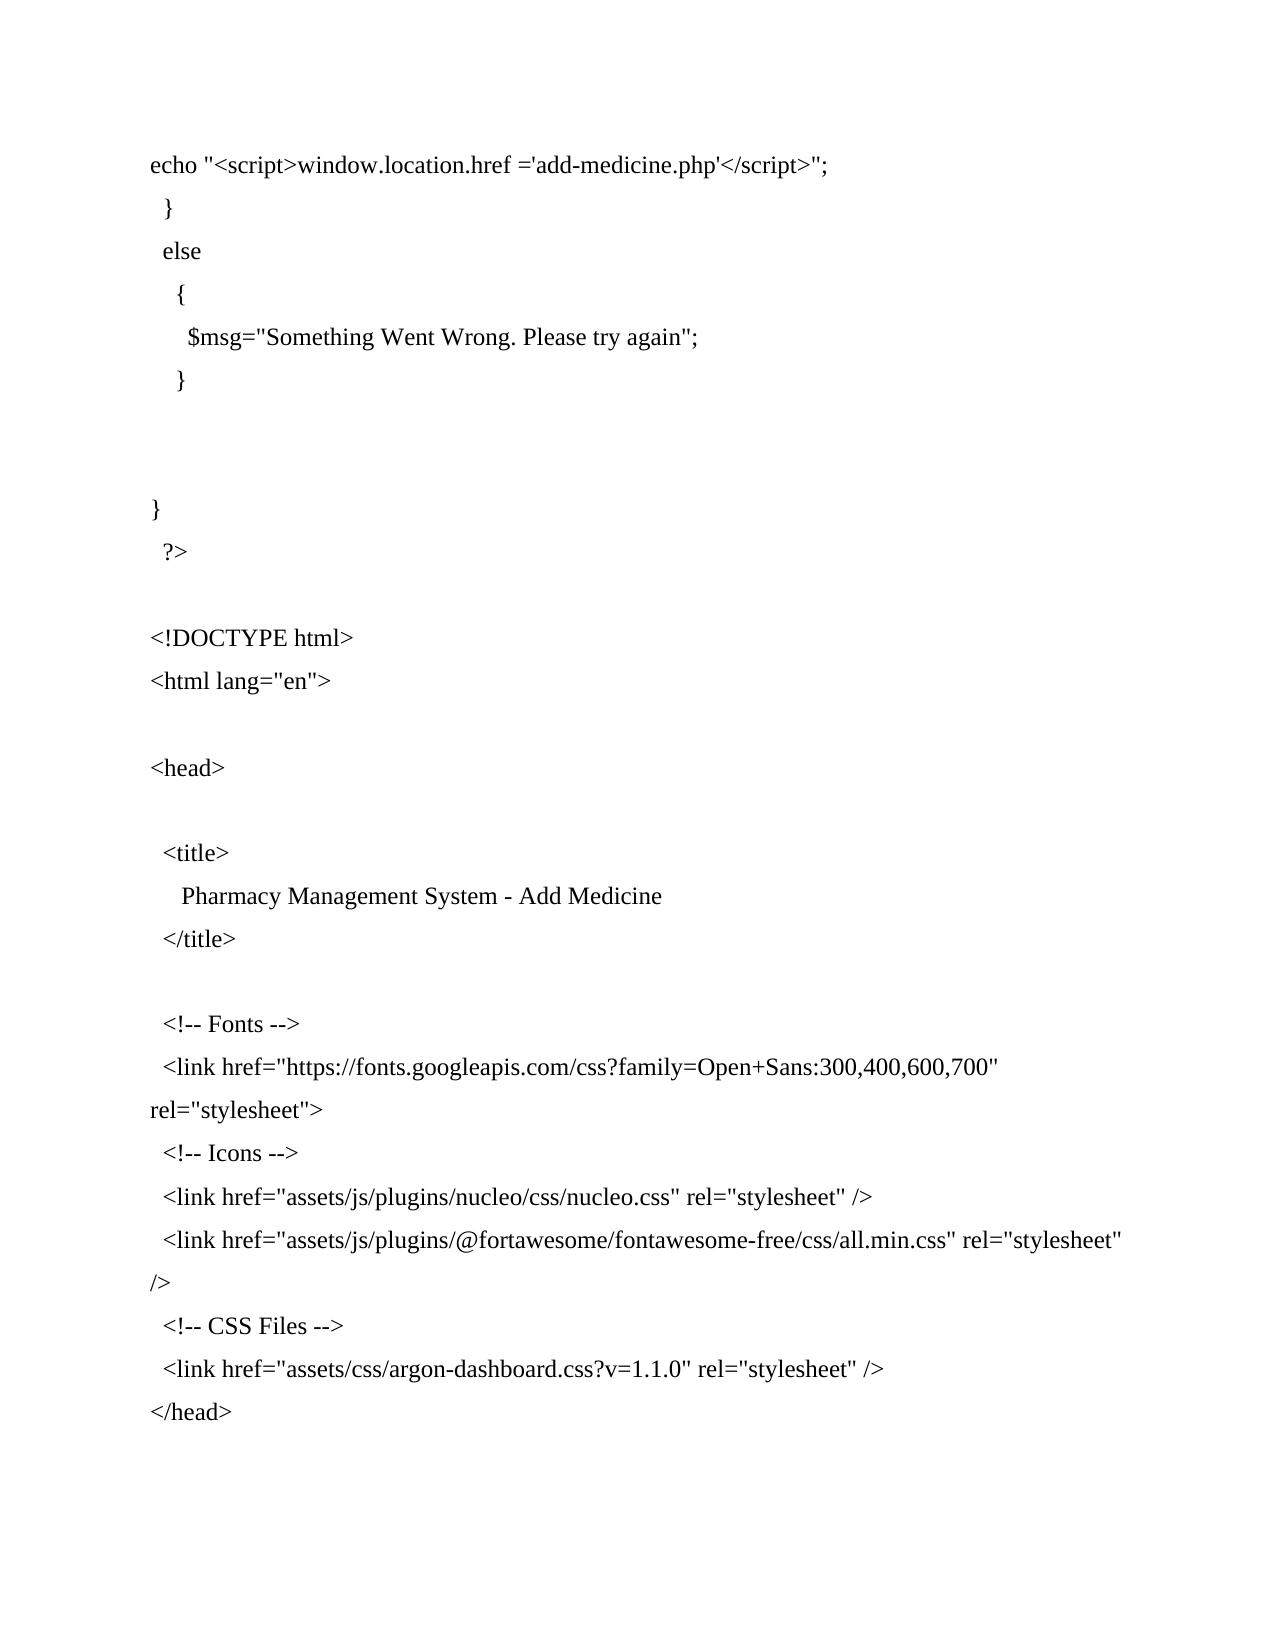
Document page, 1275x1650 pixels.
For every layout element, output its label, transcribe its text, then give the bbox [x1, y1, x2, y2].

text <title> [150, 838, 1125, 866]
text { [150, 279, 1125, 308]
text echo "<script>window.location.href ='add-medicine.php'</script>"; [150, 150, 1125, 179]
text <link href="assets/js/plugins/@fortawesome/fontawesome-free/css/all.min.css" rel="stylesheet" /> [150, 1225, 1125, 1297]
text <!-- Icons --> [150, 1138, 1125, 1167]
text } [150, 494, 1125, 523]
text } [150, 193, 1125, 222]
text <!DOCTYPE html> [150, 623, 1125, 652]
text <head> [150, 753, 1125, 781]
text </title> [150, 924, 1125, 953]
text <link href="assets/css/argon-dashboard.css?v=1.1.0" rel="stylesheet" /> [150, 1354, 1125, 1383]
text <link href="assets/js/plugins/nucleo/css/nucleo.css" rel="stylesheet" /> [150, 1182, 1125, 1210]
text <!-- CSS Files --> [150, 1311, 1125, 1340]
text Pharmacy Management System - Add Medicine [150, 881, 1125, 909]
text ?> [150, 537, 1125, 566]
text <link href="https://fonts.googleapis.com/css?family=Open+Sans:300,400,600,700" rel="stylesheet"> [150, 1052, 1125, 1124]
text <!-- Fonts --> [150, 1009, 1125, 1038]
text } [150, 366, 1125, 394]
text </head> [150, 1397, 1125, 1426]
text <html lang="en"> [150, 666, 1125, 695]
text else [150, 236, 1125, 265]
text $msg="Something Went Wrong. Please try again"; [150, 322, 1125, 351]
